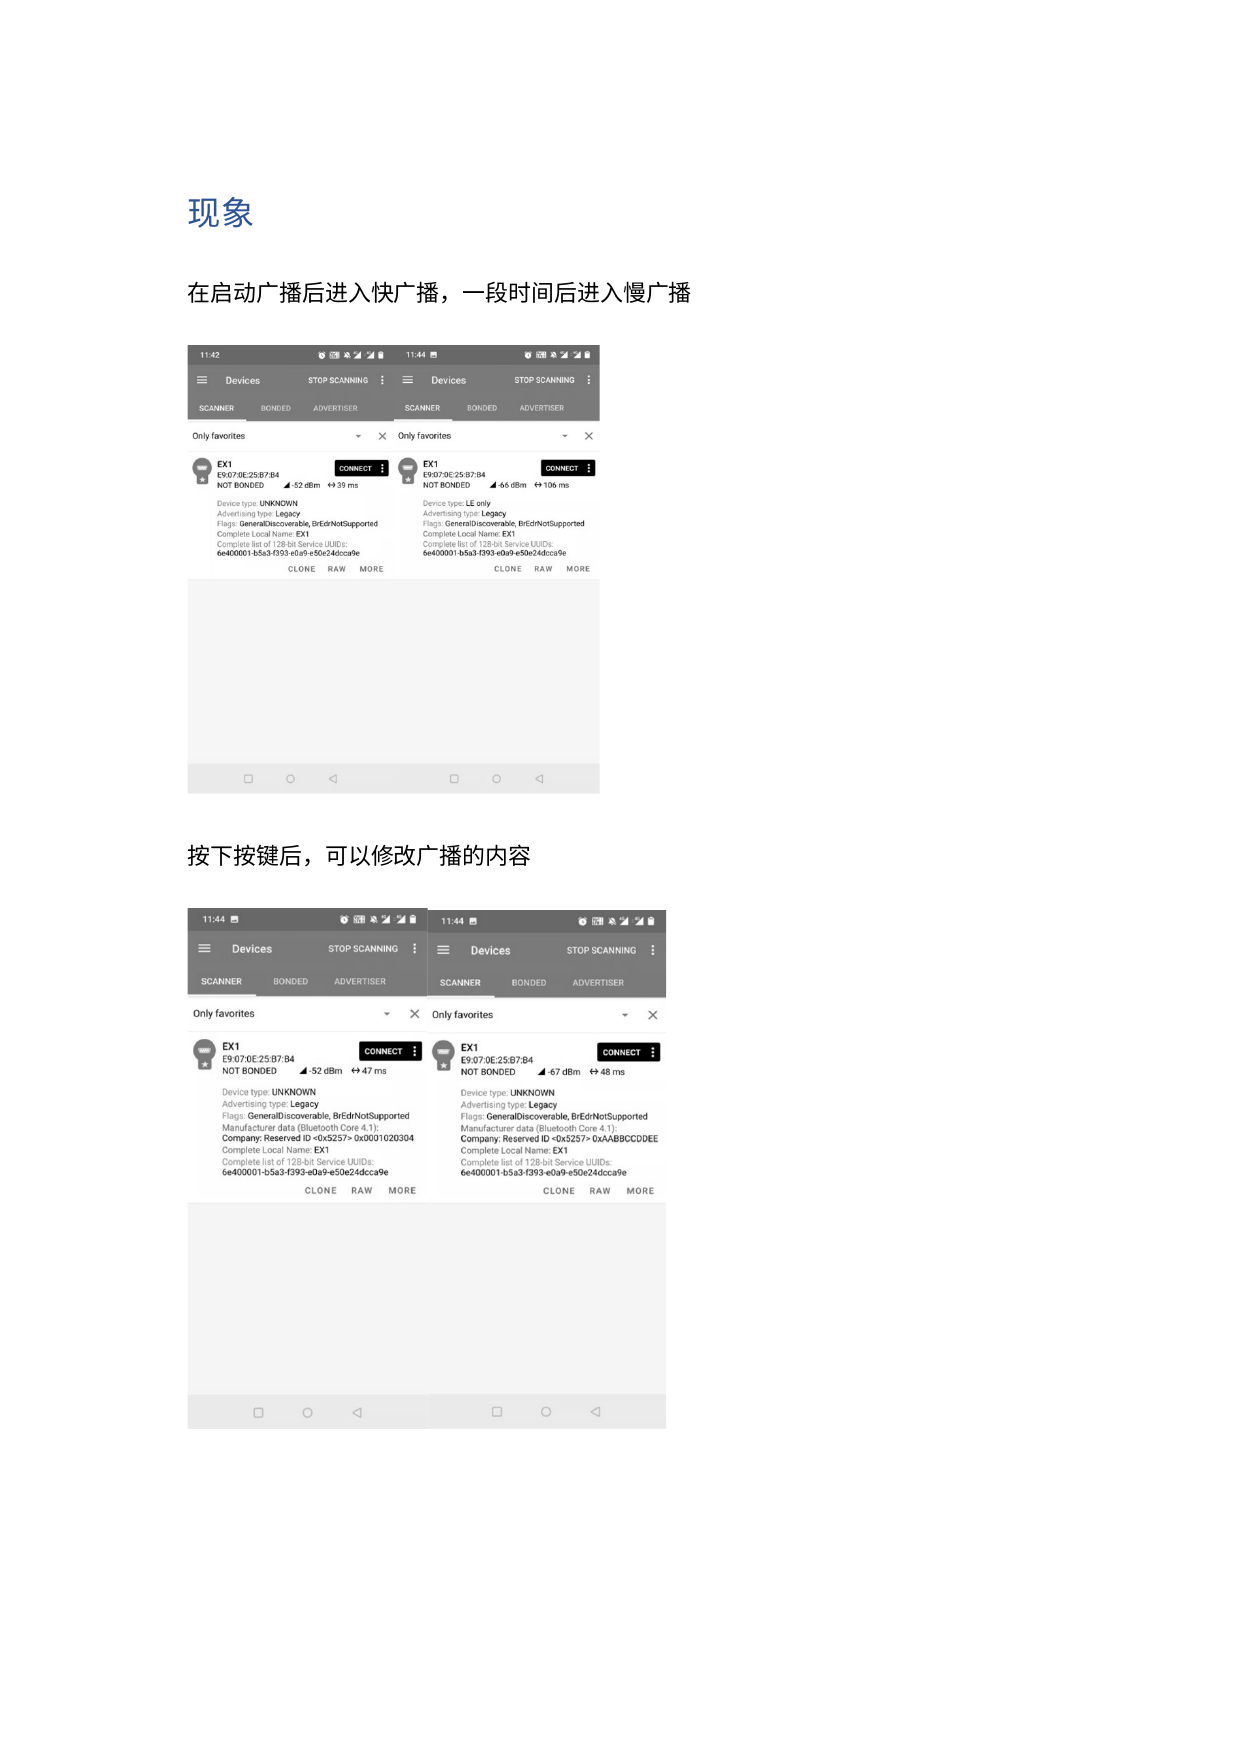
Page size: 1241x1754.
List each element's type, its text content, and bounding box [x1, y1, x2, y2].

text 在启动广播后进入快广播，一段时间后进入慢广播 [187, 259, 1053, 324]
text 按下按键后，可以修改广播的内容 [187, 822, 1053, 887]
picture [187, 908, 667, 1429]
picture [187, 345, 600, 794]
subtitle 现象 [187, 179, 1053, 244]
